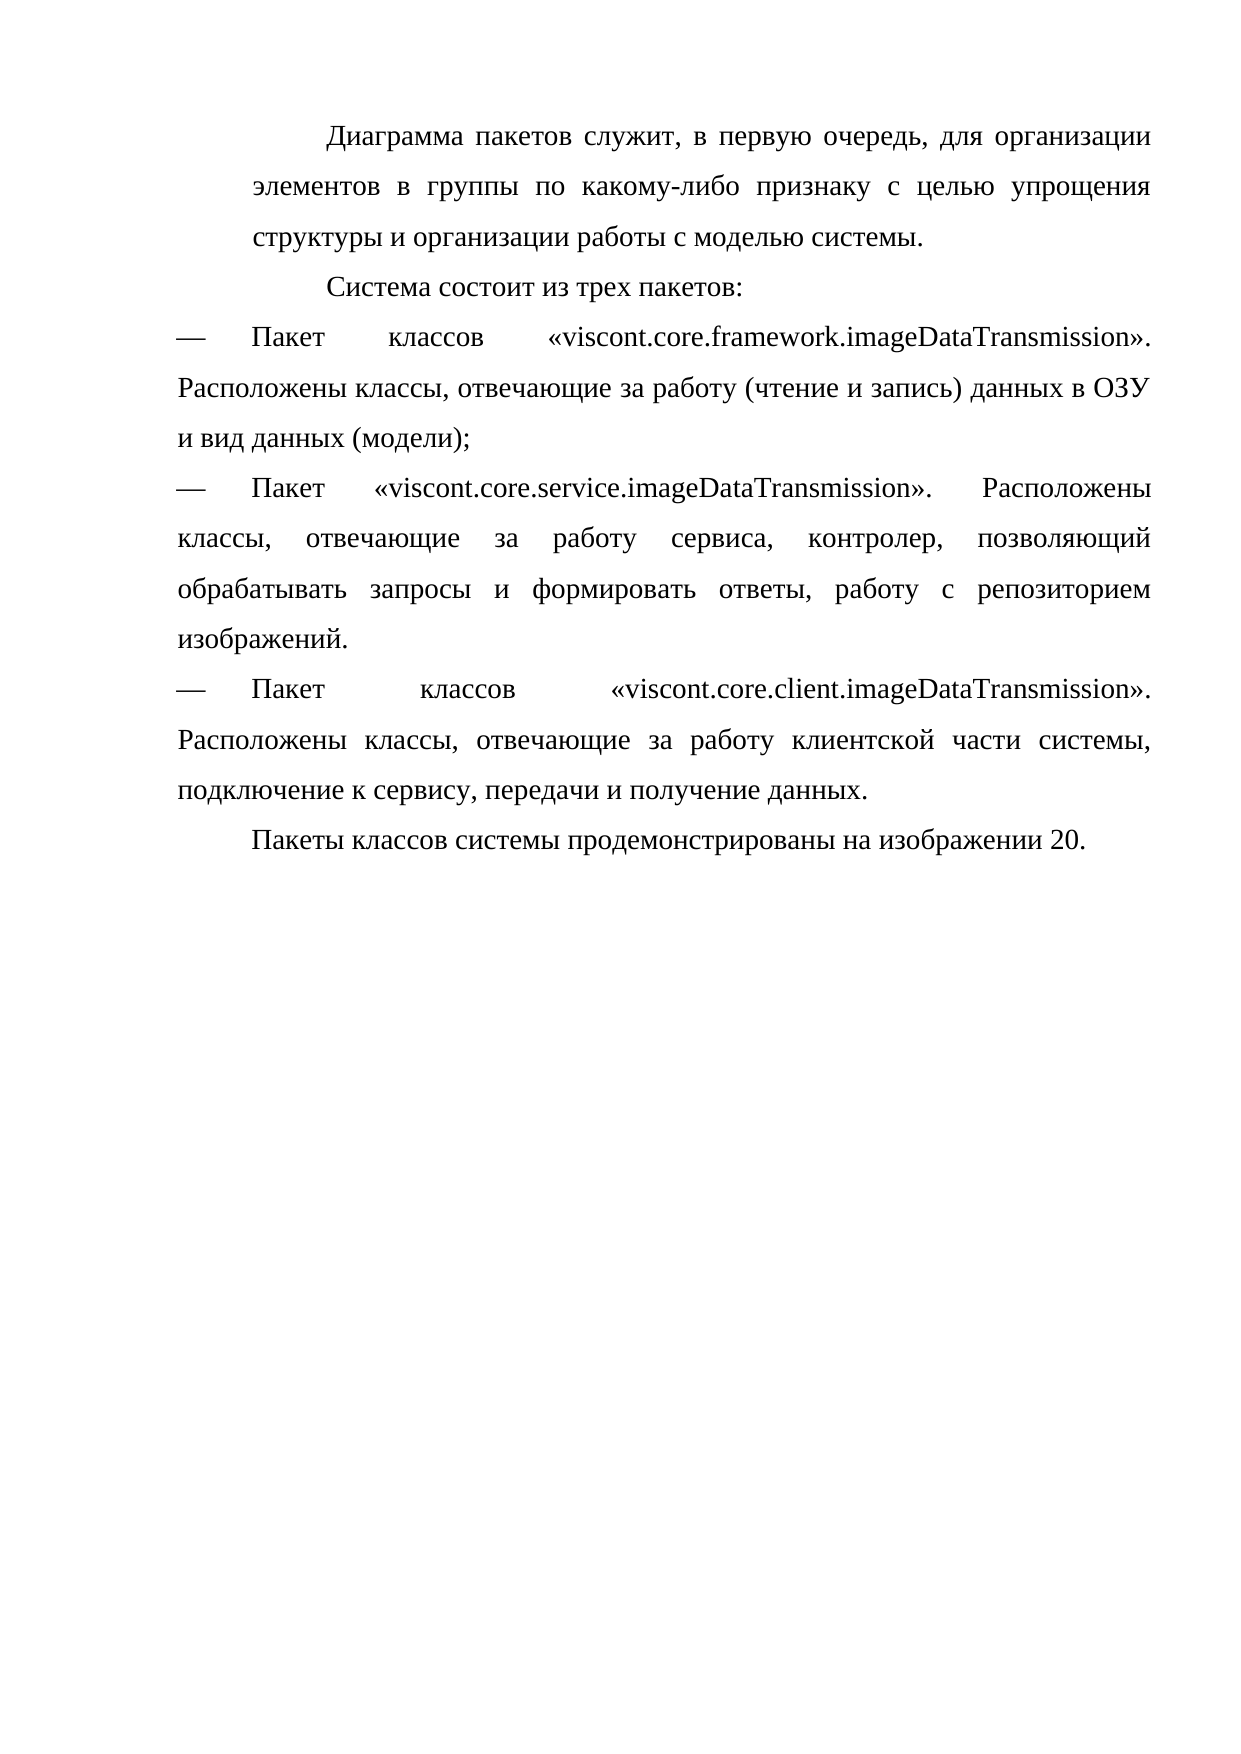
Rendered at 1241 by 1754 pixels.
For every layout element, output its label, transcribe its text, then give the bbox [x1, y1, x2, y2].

text Диаграмма пакетов служит, в первую очередь, для организации элементов в группы по какому-либо признаку с целью упрощения структуры и организации работы с моделью системы. [252, 118, 1152, 252]
list Пакет классов «viscont.core.framework.imageDataTransmission». Расположены классы, отвечающие за работу (чтение и запись) данных в ОЗУ и вид данных (модели); [176, 319, 1152, 453]
list Пакет «viscont.core.service.imageDataTransmission». Расположены классы, отвечающие за работу сервиса, контролер, позволяющий обрабатывать запросы и формировать ответы, работу с репозиторием изображений. [176, 470, 1152, 655]
list Пакеты классов системы продемонстрированы на изображении 20. [251, 822, 1152, 856]
text Система состоит из трех пакетов: [252, 269, 1152, 303]
list Пакет классов «viscont.core.client.imageDataTransmission». Расположены классы, отвечающие за работу клиентской части системы, подключение к сервису, передачи и получение данных. [176, 672, 1152, 806]
